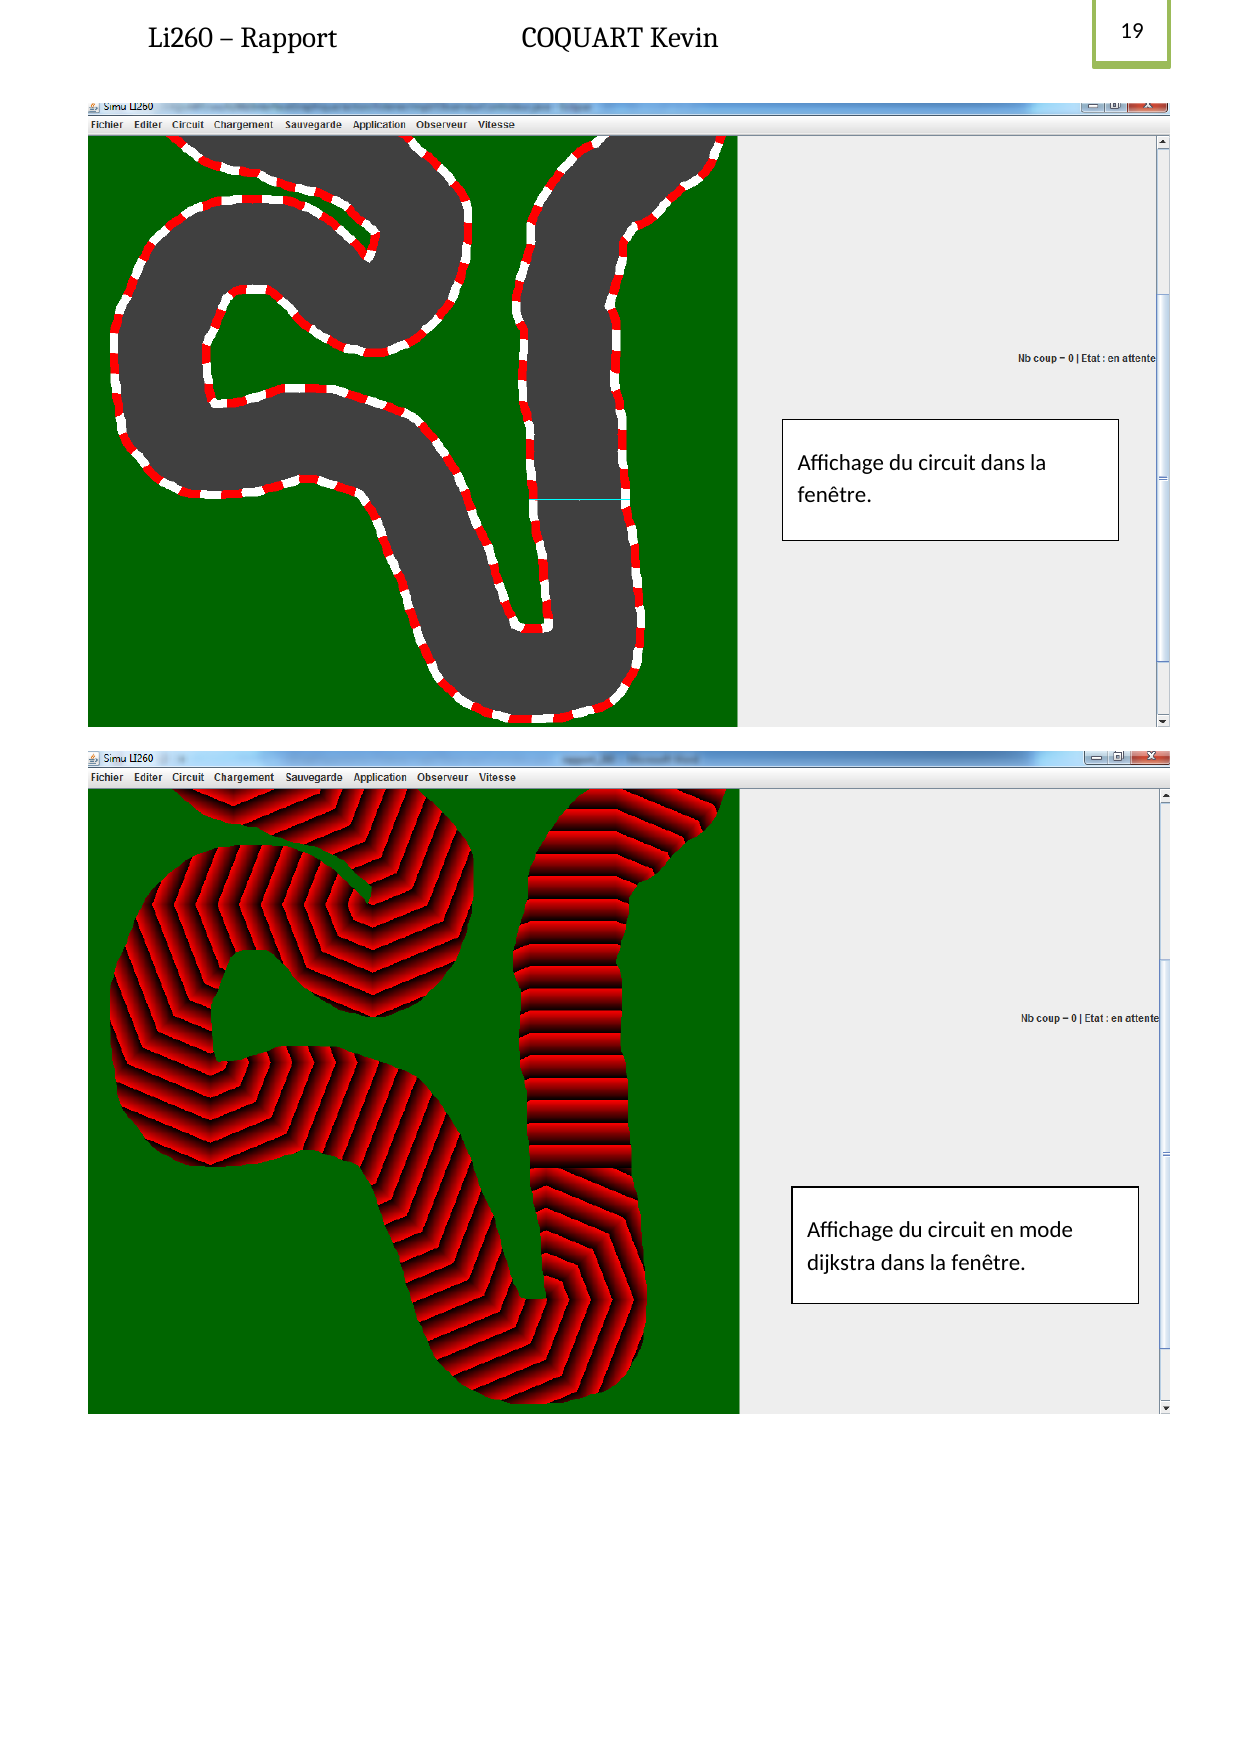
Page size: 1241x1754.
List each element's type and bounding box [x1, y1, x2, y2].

picture [88, 751, 1170, 1414]
picture [88, 103, 1170, 727]
